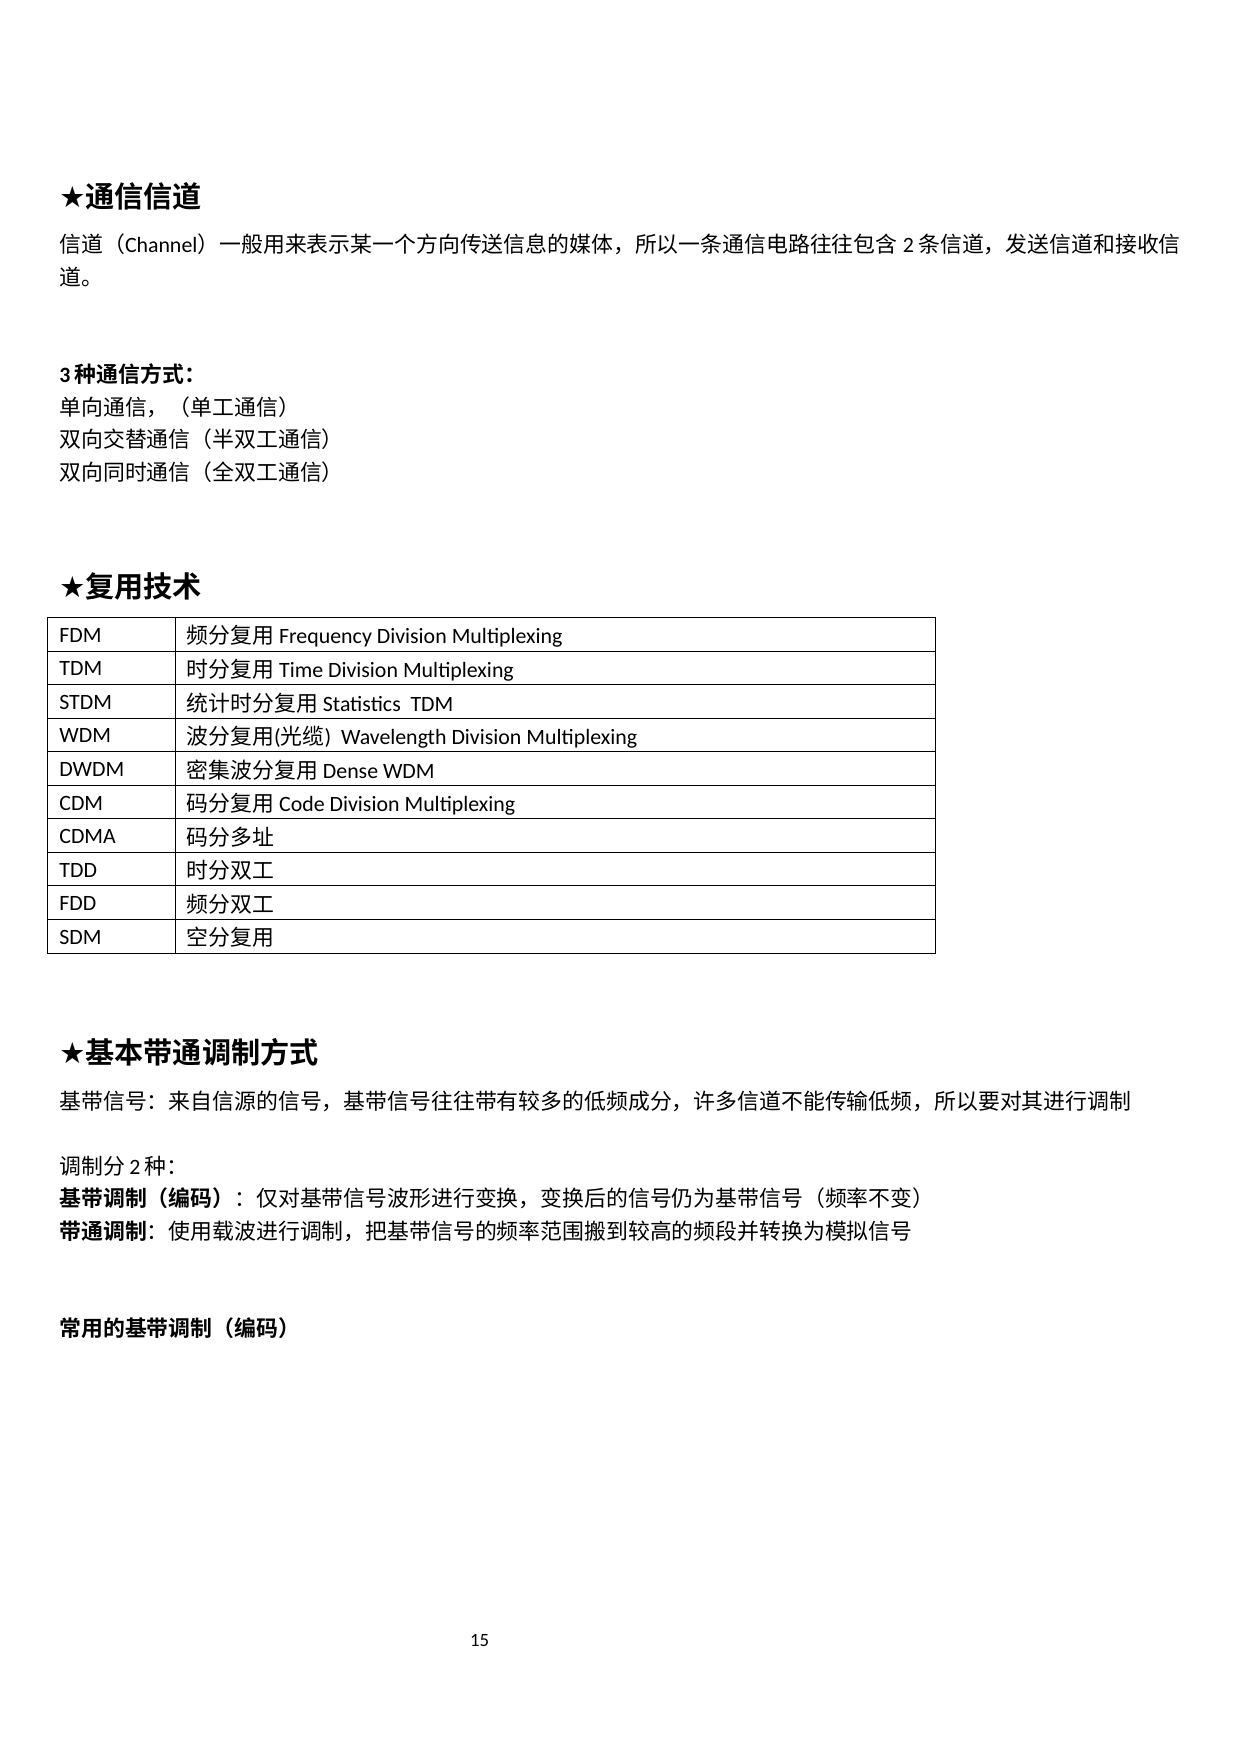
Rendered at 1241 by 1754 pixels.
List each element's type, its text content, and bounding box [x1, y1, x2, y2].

table_cell TDD [48, 853, 175, 885]
text ★通信信道 [59, 162, 1181, 227]
text 调制分2种： [59, 1148, 1181, 1181]
table_cell 波分复用(光缆) Wavelength Division Multiplexing [176, 719, 935, 751]
table_cell 码分多址 [176, 819, 935, 852]
table_cell 密集波分复用 Dense WDM [176, 752, 935, 785]
text 带通调制：使用载波进行调制，把基带信号的频率范围搬到较高的频段并转换为模拟信号 [59, 1213, 1181, 1246]
table_cell CDMA [48, 819, 175, 852]
text 单向通信，（单工通信） [59, 389, 1181, 422]
table_cell 时分双工 [176, 853, 935, 885]
table_cell 统计时分复用 Statistics TDM [176, 685, 935, 718]
table_cell TDM [48, 652, 175, 684]
table_cell 码分复用 Code Division Multiplexing [176, 786, 935, 818]
text 基带信号：来自信源的信号，基带信号往往带有较多的低频成分，许多信道不能传输低频，所以要对其进行调制 [59, 1083, 1181, 1116]
text ★复用技术 [59, 552, 1181, 617]
table_header 频分复用 Frequency Division Multiplexing [176, 618, 935, 651]
text ★基本带通调制方式 [59, 1018, 1181, 1083]
table_cell SDM [48, 920, 175, 952]
table_cell DWDM [48, 752, 175, 785]
text 双向同时通信（全双工通信） [59, 454, 1181, 487]
text 基带调制（编码）：仅对基带信号波形进行变换，变换后的信号仍为基带信号（频率不变） [59, 1181, 1181, 1213]
text 信道（Channel）一般用来表示某一个方向传送信息的媒体，所以一条通信电路往往包含2条信道，发送信道和接收信道。 [59, 227, 1181, 292]
table_cell WDM [48, 719, 175, 751]
table_header FDM [48, 618, 175, 651]
table_cell CDM [48, 786, 175, 818]
text 双向交替通信（半双工通信） [59, 422, 1181, 454]
text 3种通信方式： [59, 357, 1181, 389]
table_cell 空分复用 [176, 920, 935, 952]
text 常用的基带调制（编码） [59, 1311, 1181, 1343]
table_cell FDD [48, 886, 175, 919]
table_cell STDM [48, 685, 175, 718]
table_cell 频分双工 [176, 886, 935, 919]
table_cell 时分复用 Time Division Multiplexing [176, 652, 935, 684]
